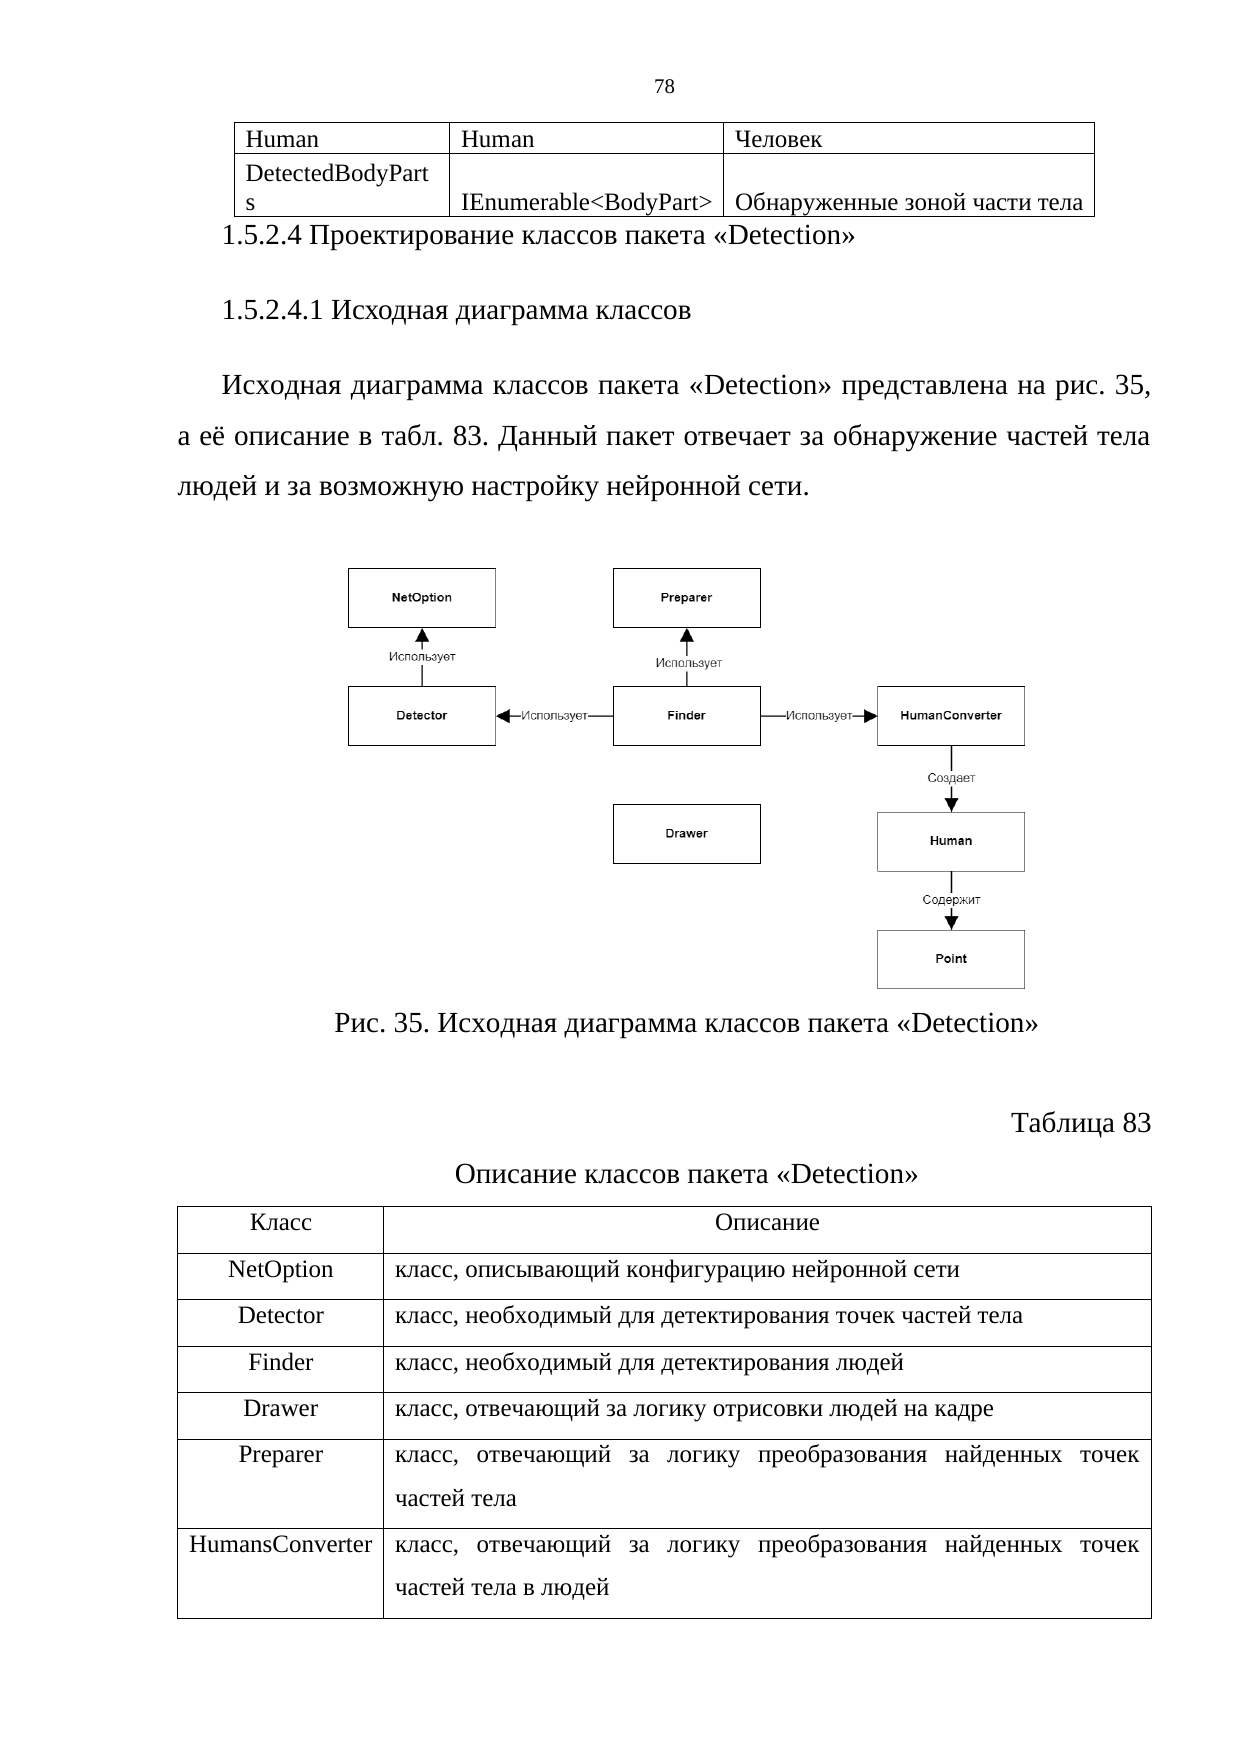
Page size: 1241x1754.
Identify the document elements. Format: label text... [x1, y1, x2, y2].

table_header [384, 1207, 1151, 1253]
text Исходная диаграмма классов пакета «Detection» представлена на рис. 35, а её описание в табл. 83. Данный пакет отвечает за обнаружение частей тела людей и за возможную настройку нейронной сети. [177, 367, 1152, 502]
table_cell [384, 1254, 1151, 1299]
text Рис. 35. Исходная диаграмма классов пакета «Detection» [177, 1005, 1152, 1038]
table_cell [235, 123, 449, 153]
text Описание классов пакета «Detection» [177, 1156, 1152, 1189]
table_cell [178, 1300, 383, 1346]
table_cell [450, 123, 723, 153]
picture [348, 568, 1025, 989]
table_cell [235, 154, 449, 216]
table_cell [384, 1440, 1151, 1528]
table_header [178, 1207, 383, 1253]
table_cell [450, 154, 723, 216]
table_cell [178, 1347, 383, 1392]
text 1.5.2.4 Проектирование классов пакета «Detection» [177, 217, 1152, 250]
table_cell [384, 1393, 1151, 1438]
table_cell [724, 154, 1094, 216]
text 1.5.2.4.1 Исходная диаграмма классов [177, 292, 1152, 326]
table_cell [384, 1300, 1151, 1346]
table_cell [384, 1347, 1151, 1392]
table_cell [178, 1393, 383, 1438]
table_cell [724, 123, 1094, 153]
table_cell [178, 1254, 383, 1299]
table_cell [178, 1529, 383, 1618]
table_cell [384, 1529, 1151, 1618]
text Таблица 83 [177, 1106, 1152, 1139]
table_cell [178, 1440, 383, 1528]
